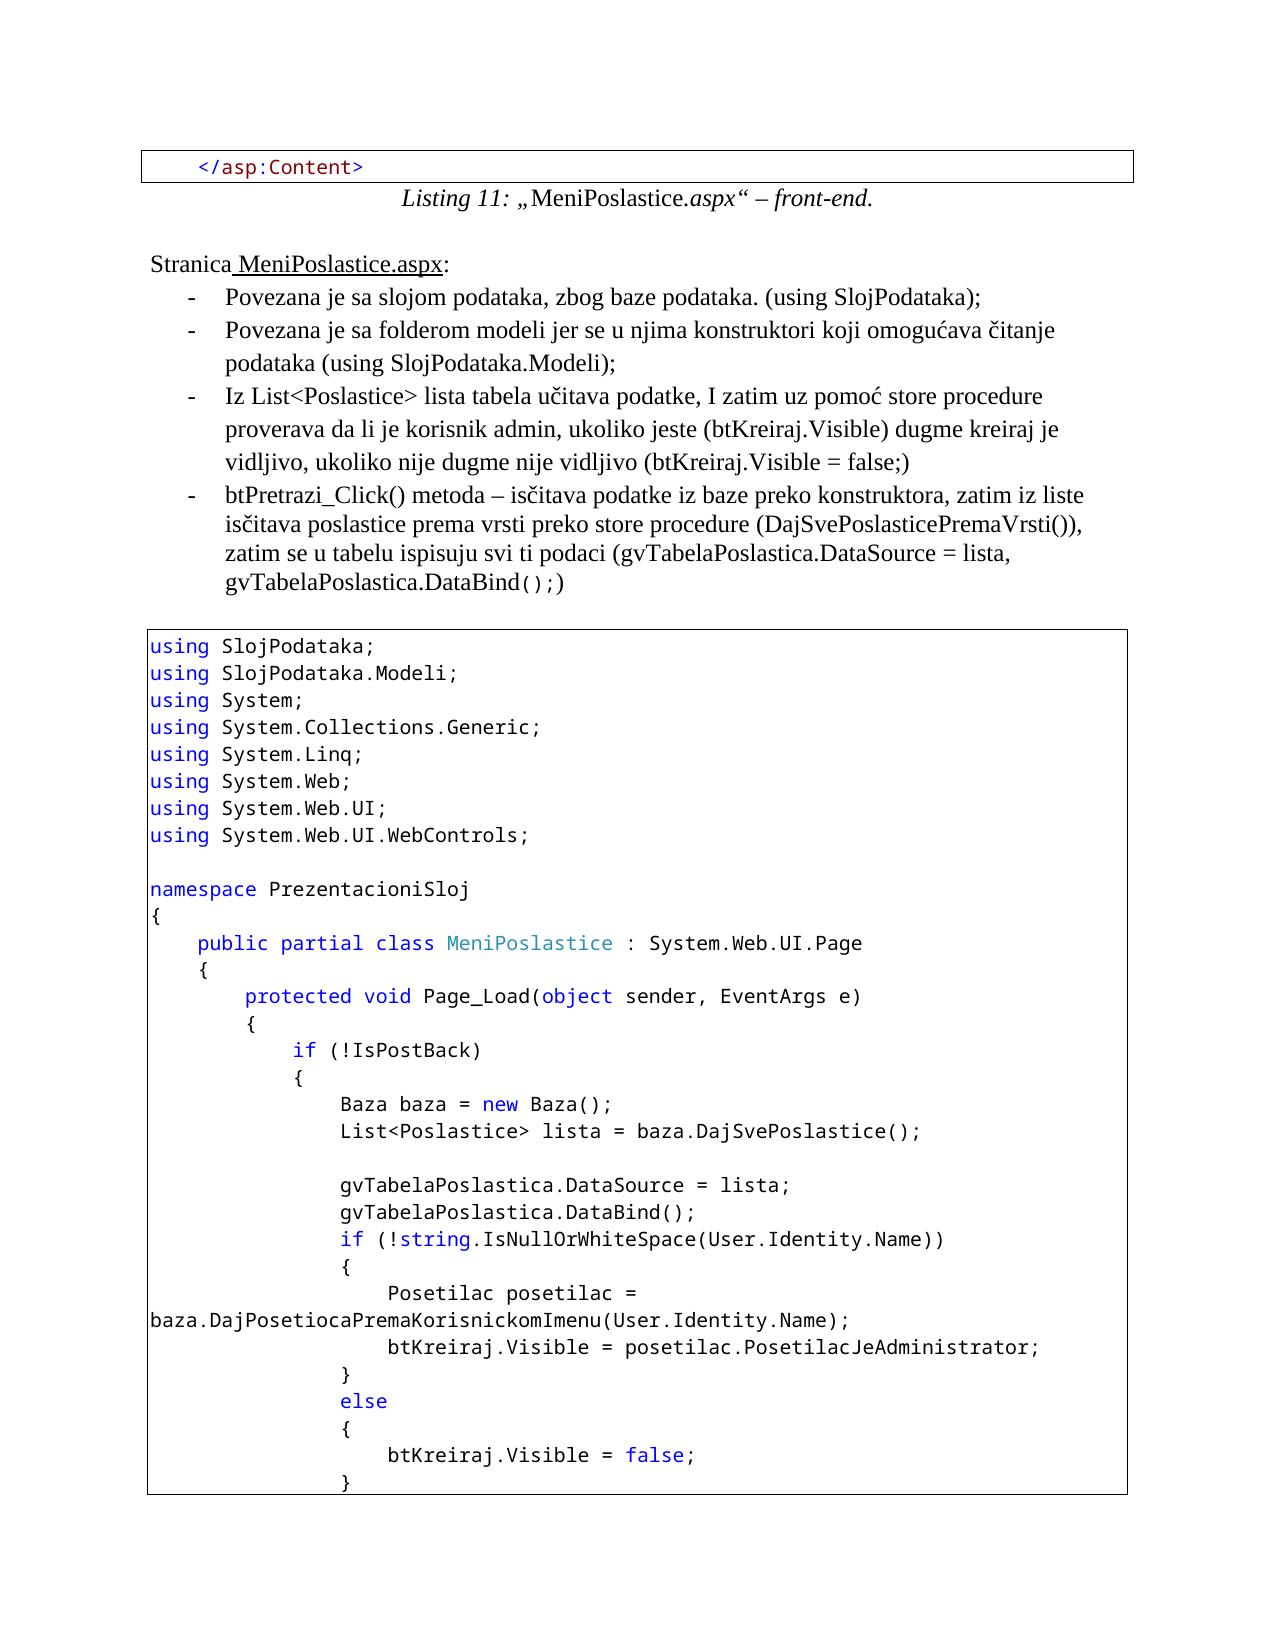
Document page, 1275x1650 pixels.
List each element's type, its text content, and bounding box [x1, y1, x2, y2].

list Povezana je sa slojom podataka, zbog baze podataka. (using SlojPodataka); [187, 282, 1125, 311]
text using SlojPodataka; [148, 630, 1127, 659]
text namespace PrezentacioniSloj [150, 875, 1125, 902]
text using System; [150, 686, 1125, 713]
text List<Poslastice> lista = baza.DajSvePoslastice(); [150, 1118, 1125, 1144]
text gvTabelaPoslastica.DataSource = lista; [150, 1172, 1125, 1198]
text gvTabelaPoslastica.DataBind(); [150, 1198, 1125, 1226]
text { [150, 1064, 1125, 1091]
list btPretrazi_Click() metoda – isčitava podatke iz baze preko konstruktora, zatim iz liste isčitava poslastice prema vrsti preko store procedure (DajSvePoslasticePremaVrsti()), zatim se u tabelu ispisuju svi ti podaci (gvTabelaPoslastica.DataSource = lista, gvTabelaPoslastica.DataBind();) [187, 480, 1125, 596]
text else [150, 1387, 1125, 1414]
text { [150, 1414, 1125, 1441]
text { [150, 902, 1125, 929]
text using System.Linq; [150, 740, 1125, 767]
text using System.Web.UI; [150, 794, 1125, 821]
text using System.Web.UI.WebControls; [150, 821, 1125, 848]
text public partial class MeniPoslastice : System.Web.UI.Page [150, 929, 1125, 956]
text Stranica MeniPoslastice.aspx: [150, 249, 1125, 278]
text if (!string.IsNullOrWhiteSpace(User.Identity.Name)) [150, 1226, 1125, 1252]
text btKreiraj.Visible = posetilac.PosetilacJeAdministrator; [150, 1333, 1125, 1360]
text Baza baza = new Baza(); [150, 1091, 1125, 1118]
text } [150, 1360, 1125, 1387]
text btKreiraj.Visible = false; [150, 1441, 1125, 1468]
text } [150, 1468, 1125, 1494]
text using System.Web; [150, 767, 1125, 794]
text using System.Collections.Generic; [150, 713, 1125, 740]
text { [150, 1010, 1125, 1037]
text </asp:Content> [142, 151, 1133, 182]
list Povezana je sa folderom modeli jer se u njima konstruktori koji omogućava čitanje podataka (using SlojPodataka.Modeli); [187, 315, 1125, 377]
list Iz List<Poslastice> lista tabela učitava podatke, I zatim uz pomoć store procedure proverava da li je korisnik admin, ukoliko jeste (btKreiraj.Visible) dugme kreiraj je vidljivo, ukoliko nije dugme nije vidljivo (btKreiraj.Visible = false;) [187, 381, 1125, 476]
text using SlojPodataka.Modeli; [150, 659, 1125, 686]
text if (!IsPostBack) [150, 1037, 1125, 1064]
text protected void Page_Load(object sender, EventArgs e) [150, 983, 1125, 1010]
text Listing 11: „MeniPoslastice.aspx“ – front-end. [150, 183, 1125, 212]
text { [150, 1252, 1125, 1279]
text Posetilac posetilac = baza.DajPosetiocaPremaKorisnickomImenu(User.Identity.Name); [150, 1279, 1125, 1333]
text { [150, 956, 1125, 983]
